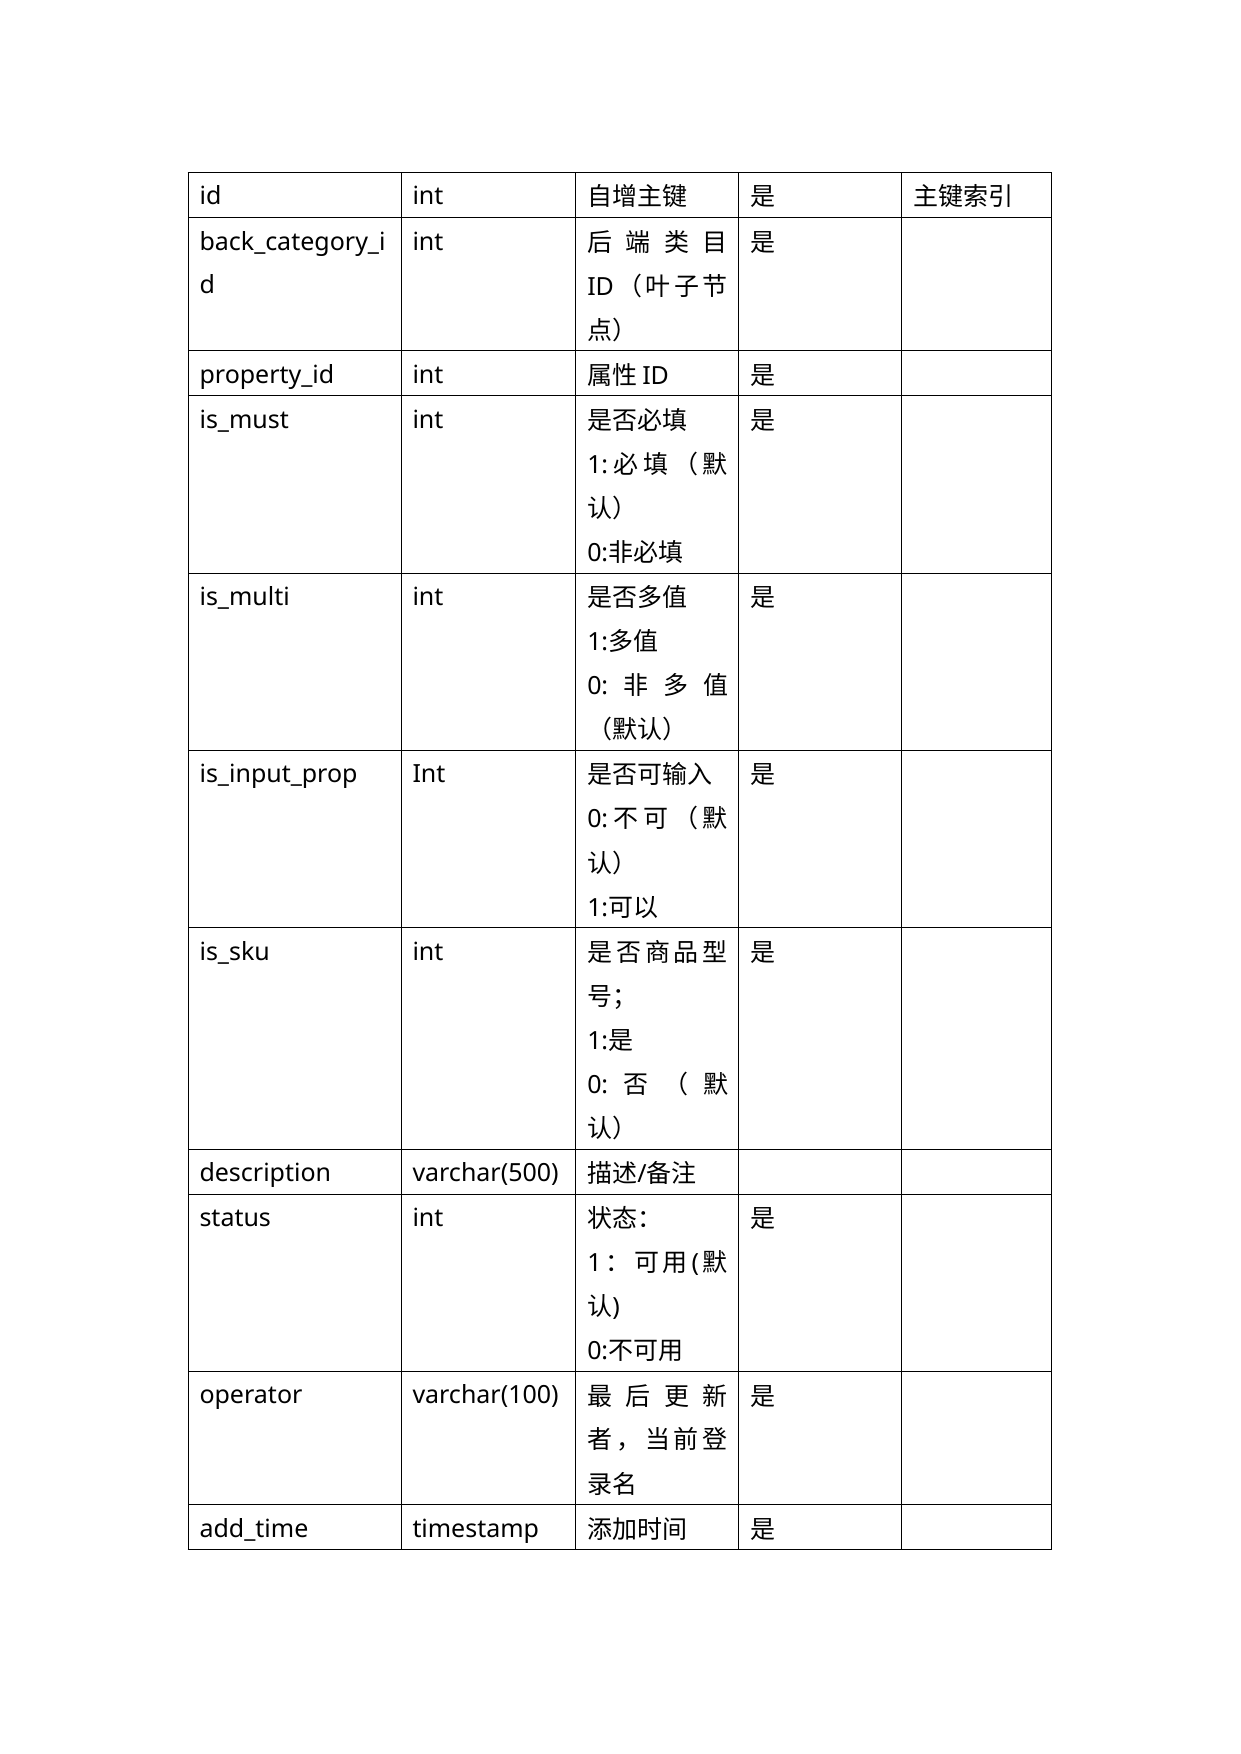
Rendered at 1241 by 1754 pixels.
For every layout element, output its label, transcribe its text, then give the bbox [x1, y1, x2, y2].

table_cell property_id [189, 351, 401, 395]
table_cell int [402, 574, 575, 750]
table_cell int [402, 351, 575, 395]
table_cell is_multi [189, 574, 401, 750]
table_cell 自增主键 [576, 173, 738, 217]
table_cell 是否必填 1:必填（默认） 0:非必填 [576, 396, 738, 573]
table_cell varchar(100) [402, 1372, 575, 1504]
table_cell 是 [739, 173, 901, 217]
table_cell 是 [739, 396, 901, 573]
table_cell add_time [189, 1505, 401, 1549]
table_cell status [189, 1195, 401, 1371]
table_cell is_must [189, 396, 401, 573]
table_cell 描述/备注 [576, 1150, 738, 1194]
table_cell Int [402, 751, 575, 927]
table_cell timestamp [402, 1505, 575, 1549]
table_cell 是 [739, 574, 901, 750]
table_cell int [402, 173, 575, 217]
table_cell int [402, 218, 575, 350]
table_cell is_input_prop [189, 751, 401, 927]
table_cell 是否可输入 0:不可（默认） 1:可以 [576, 751, 738, 927]
table_cell id [189, 173, 401, 217]
table_cell [902, 751, 1051, 927]
table_cell 是 [739, 1505, 901, 1549]
table_cell 是 [739, 351, 901, 395]
table_cell is_sku [189, 928, 401, 1149]
table_cell [902, 1372, 1051, 1504]
table_cell varchar(500) [402, 1150, 575, 1194]
table_cell [902, 1195, 1051, 1371]
table_cell [902, 351, 1051, 395]
table_cell [902, 396, 1051, 573]
table_cell 是 [739, 751, 901, 927]
table_cell back_category_id [189, 218, 401, 350]
table_cell operator [189, 1372, 401, 1504]
table_cell 添加时间 [576, 1505, 738, 1549]
table_cell 是 [739, 1195, 901, 1371]
table_cell 属性ID [576, 351, 738, 395]
table_cell [902, 218, 1051, 350]
table_cell 主键索引 [902, 173, 1051, 217]
table_cell 是 [739, 928, 901, 1149]
table_cell 最后更新者，当前登录名 [576, 1372, 738, 1504]
table_cell 后端类目ID（叶子节点） [576, 218, 738, 350]
table_cell [902, 574, 1051, 750]
table_cell int [402, 1195, 575, 1371]
table_cell 状态： 1：可用(默认) 0:不可用 [576, 1195, 738, 1371]
table_cell 是 [739, 1372, 901, 1504]
table_cell int [402, 396, 575, 573]
table_cell [902, 1505, 1051, 1549]
table_cell [902, 928, 1051, 1149]
table_cell 是否多值 1:多值 0:非多值（默认） [576, 574, 738, 750]
table_cell [902, 1150, 1051, 1194]
table_cell 是 [739, 218, 901, 350]
table_cell int [402, 928, 575, 1149]
table_cell description [189, 1150, 401, 1194]
table_cell 是否商品型号； 1:是 0:否（默认） [576, 928, 738, 1149]
table_cell [739, 1150, 901, 1194]
